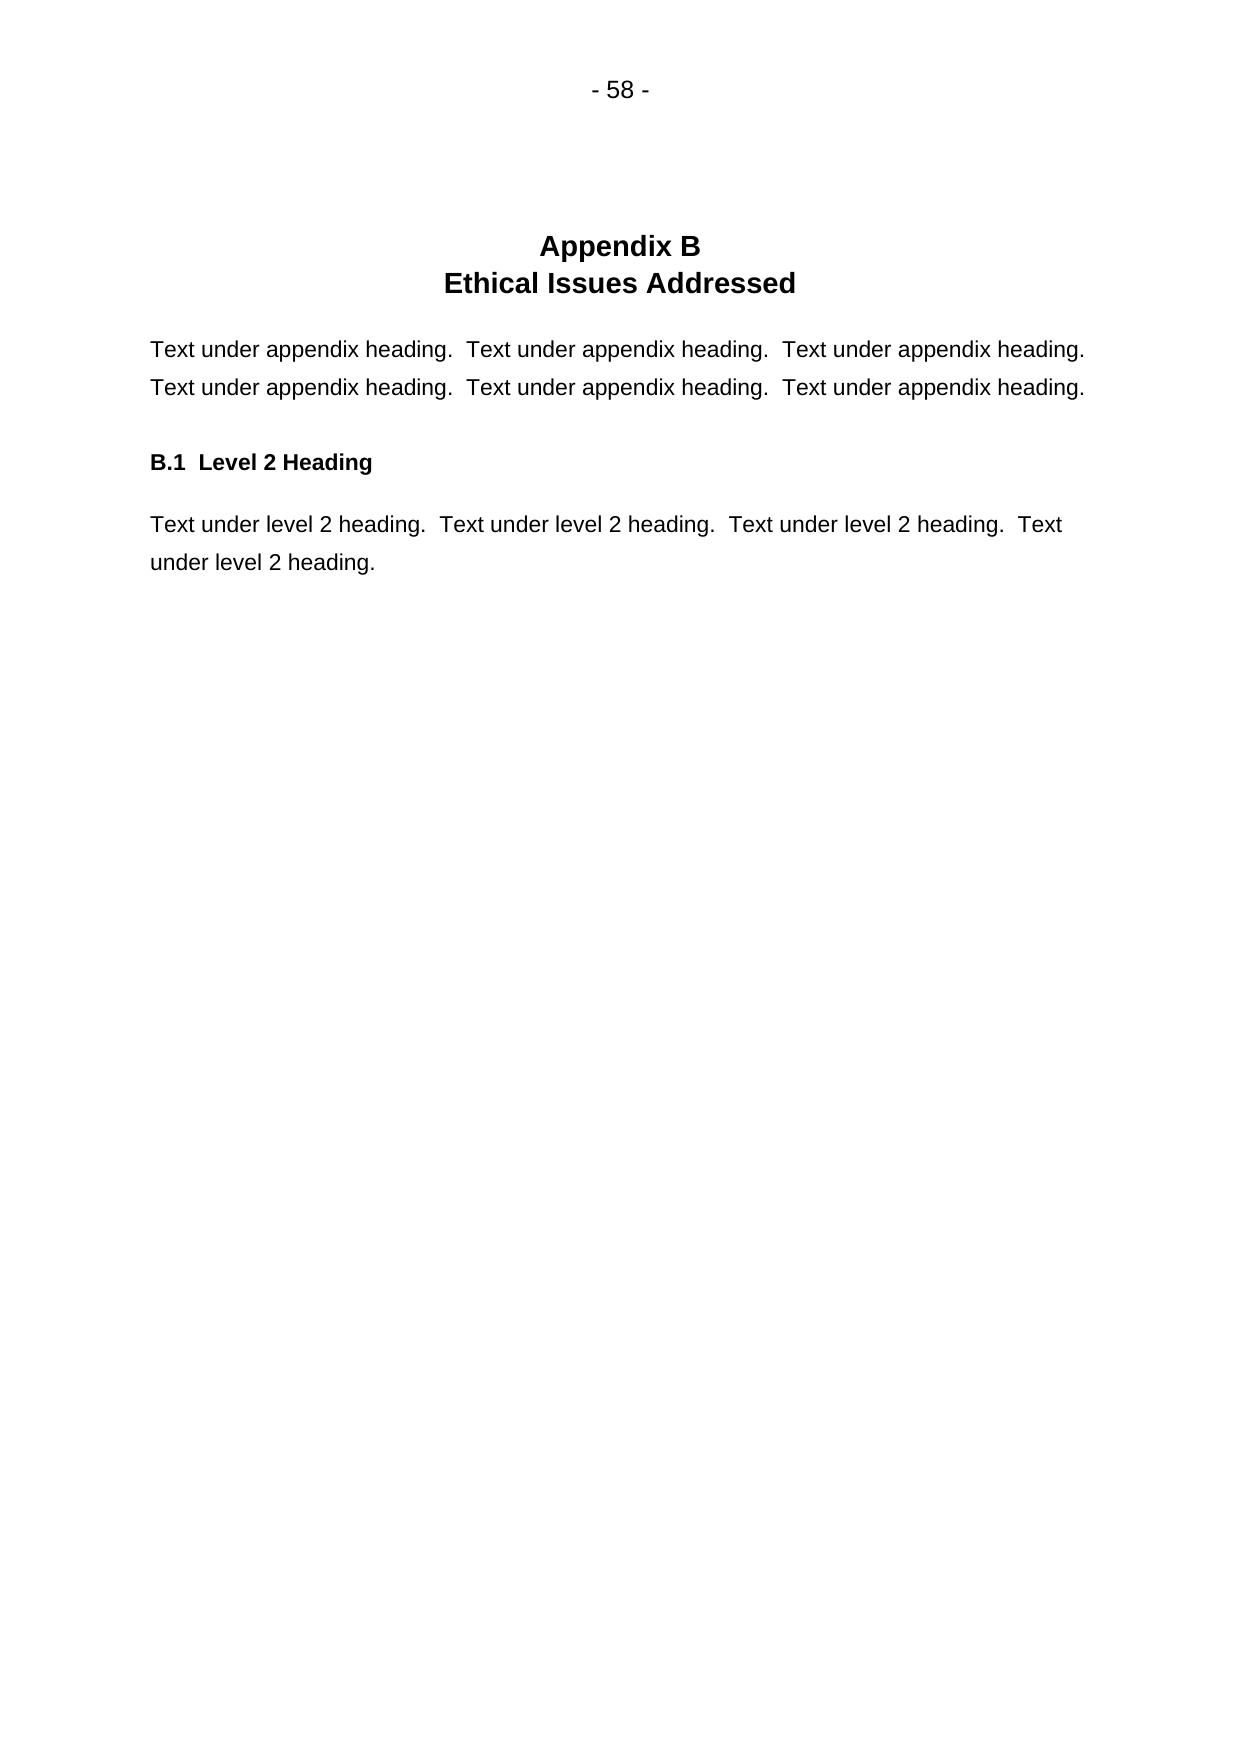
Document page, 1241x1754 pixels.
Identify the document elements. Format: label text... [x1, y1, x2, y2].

text Text under appendix heading. Text under appendix heading. Text under appendix heading. Text under appendix heading. Text under appendix heading. Text under appendix heading. [150, 325, 1090, 400]
subtitle B.1 Level Heading [150, 437, 1090, 475]
text Text under level heading. Text under level heading. Text under level heading. Text under level heading. [150, 500, 1090, 575]
subtitle Appendix B Ethical Issues Addressed [150, 225, 1090, 300]
